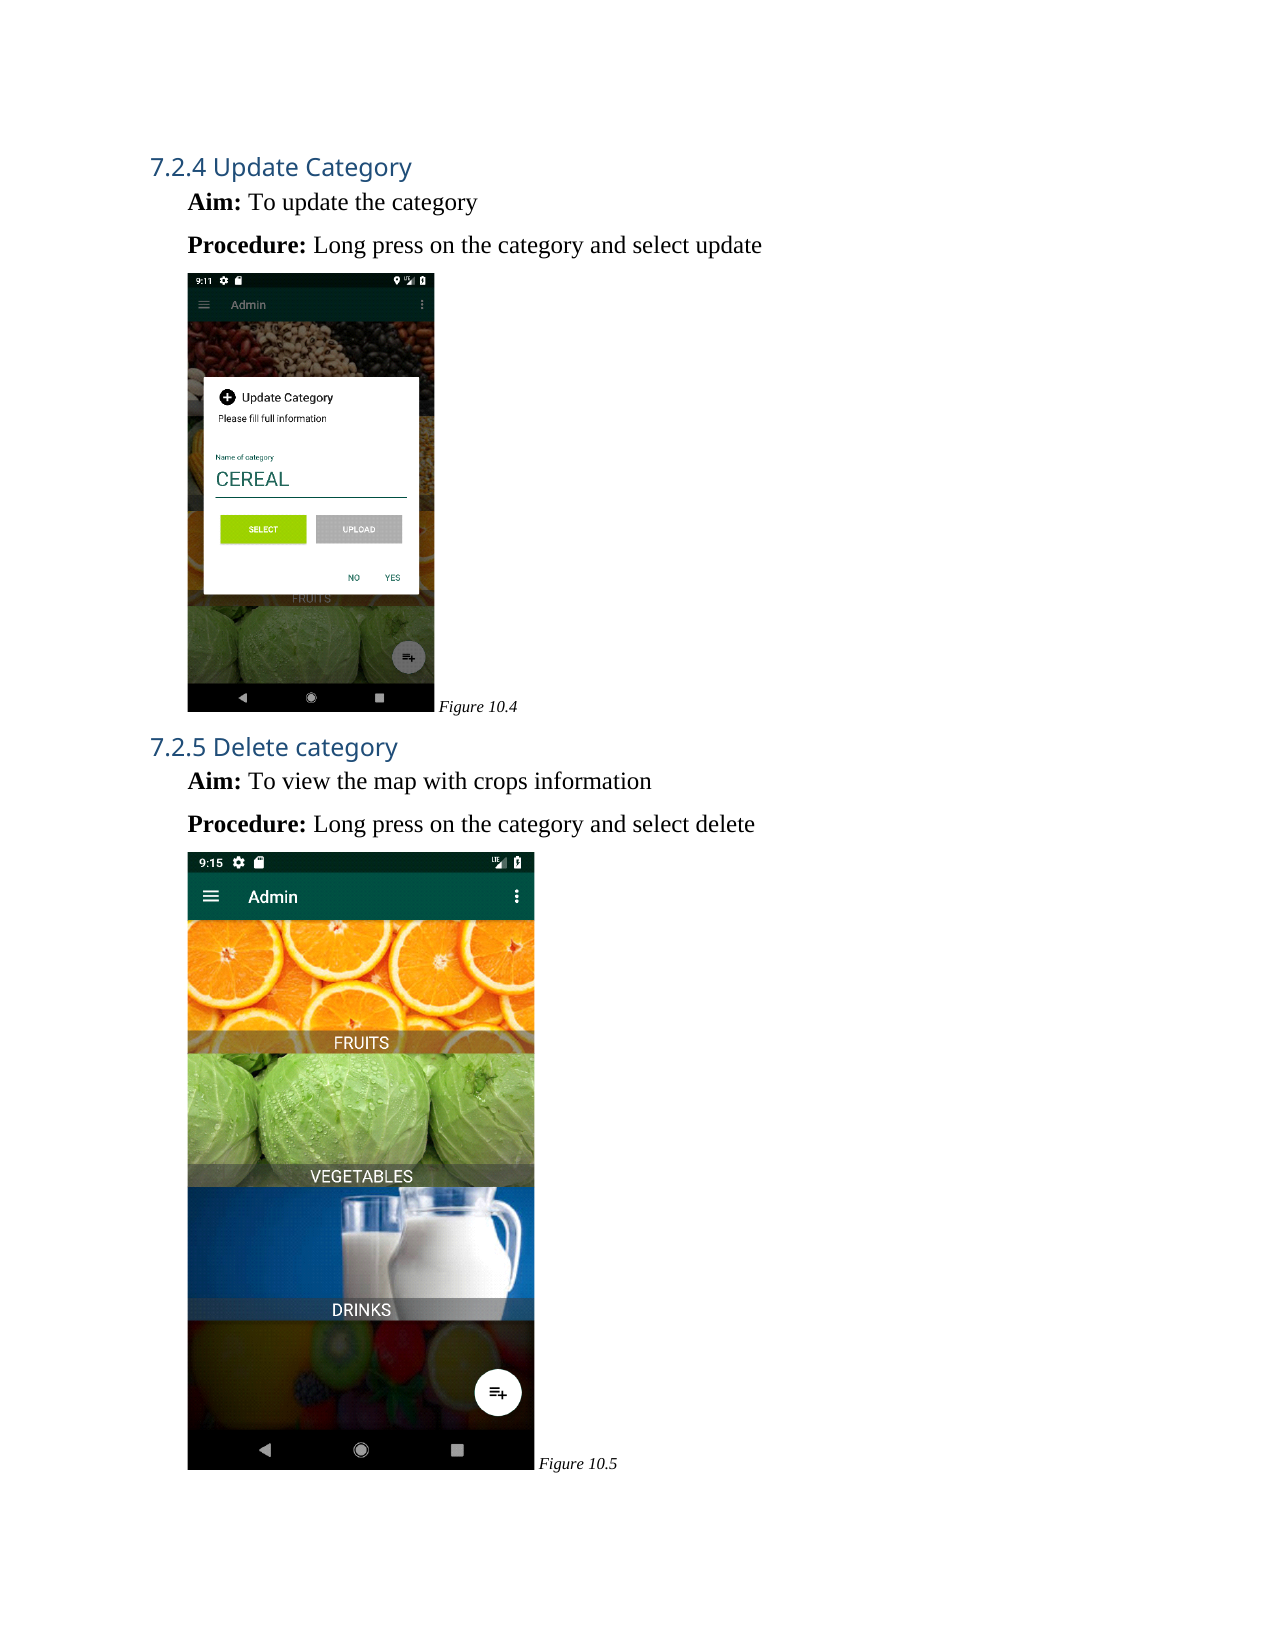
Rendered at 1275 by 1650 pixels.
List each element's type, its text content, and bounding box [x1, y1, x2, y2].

picture [187, 273, 435, 712]
text 7.2.5 Delete category [150, 729, 1125, 763]
picture [187, 852, 535, 1470]
text Aim: To view the map with crops information [150, 766, 1125, 795]
text Procedure: Long press on the category and select update [150, 230, 1125, 259]
text 7.2.4 Update Category [150, 150, 1125, 184]
text Aim: To update the category [150, 187, 1125, 216]
text Procedure: Long press on the category and select delete [150, 809, 1125, 838]
